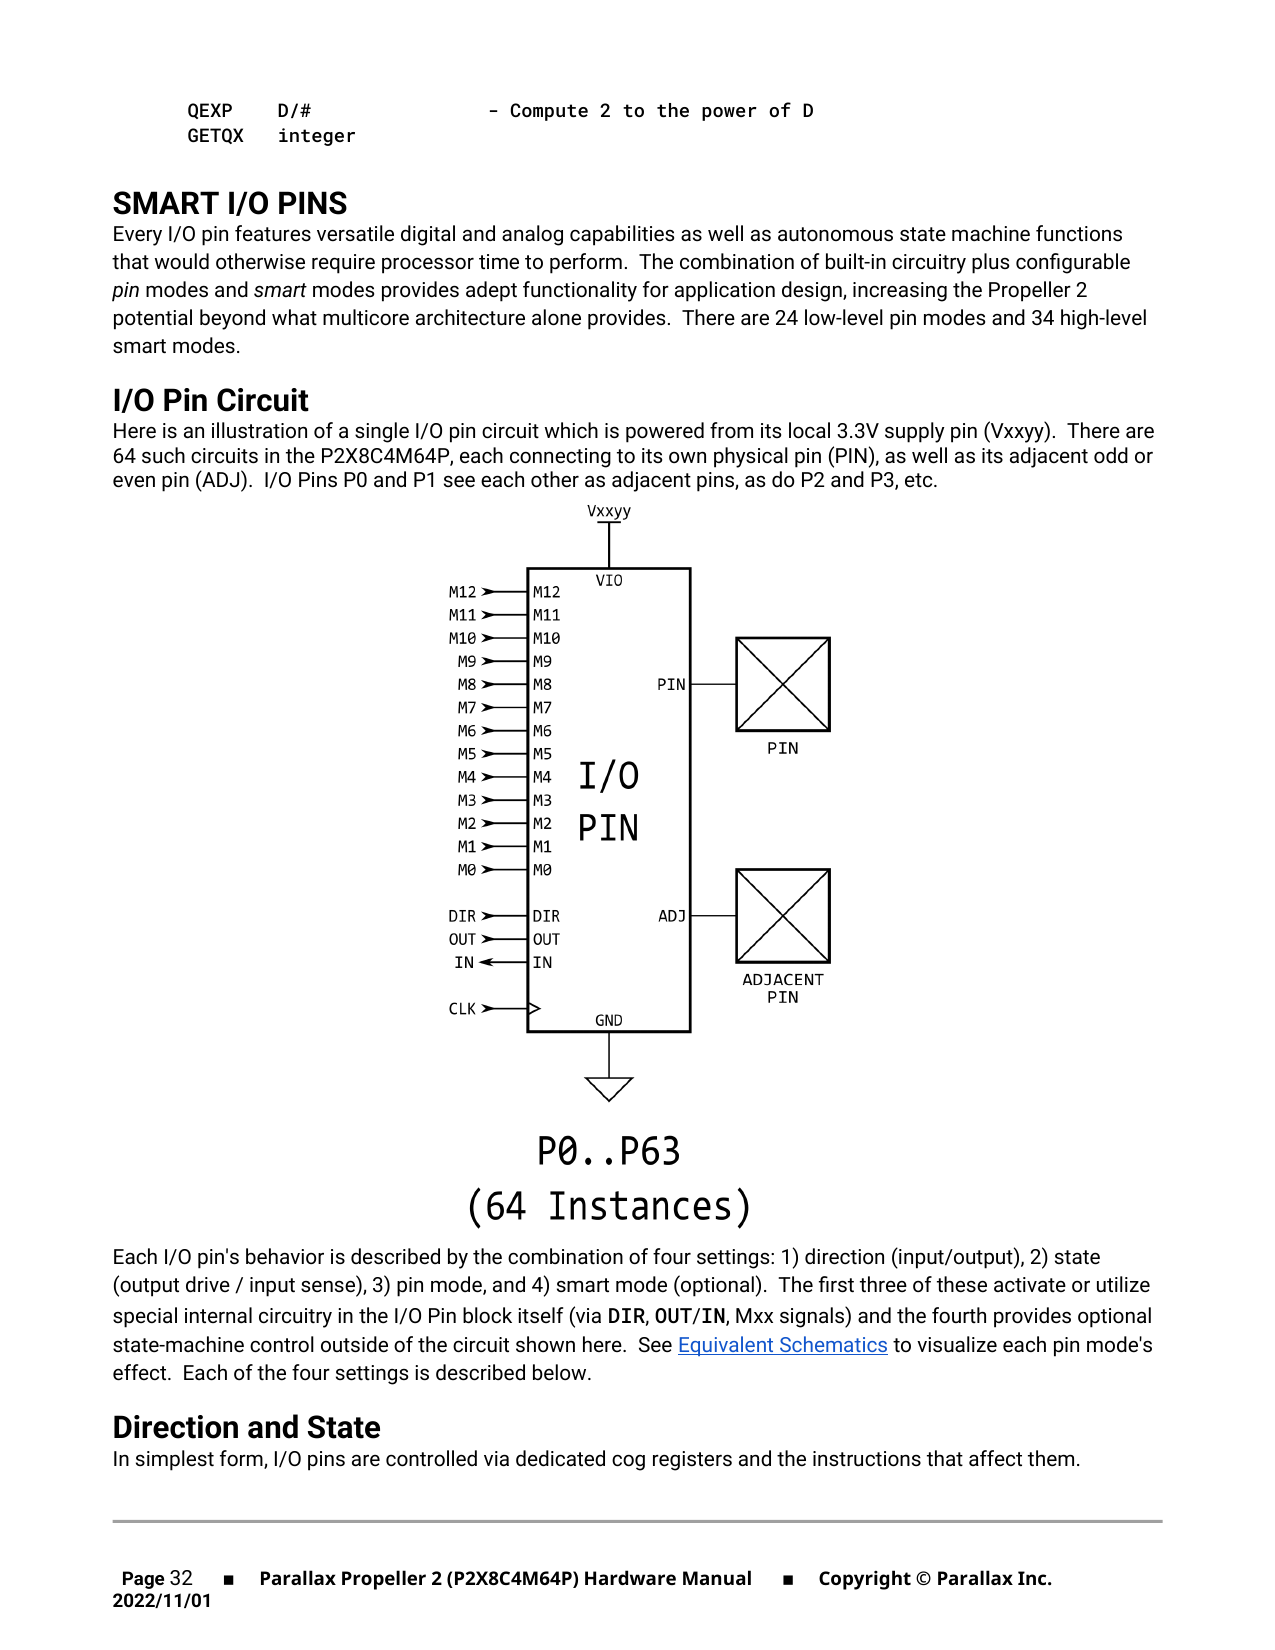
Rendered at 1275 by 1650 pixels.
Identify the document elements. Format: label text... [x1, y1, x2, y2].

title QEXP D/# - Compute 2 to the power of D [112, 98, 1162, 123]
text Here is an illustration of a single I/O pin circuit which is powered from its local 3.3V supply pin (Vxxyy). There are 64 such circuits in the P2X8C4M64P, each connecting to its own physical pin (PIN), as well as its adjacent odd or even pin (ADJ). I/O Pins P0 and P1 see each other as adjacent pins, as do P2 and P3, etc. [112, 419, 1162, 493]
title GETQX integer [112, 123, 1162, 148]
text Every I/O pin features versatile digital and analog capabilities as well as autonomous state machine functions that would otherwise require processor time to perform. The combination of built-in circuitry plus configurable pin modes and smart modes provides adept functionality for application design, increasing the Propeller 2 potential beyond what multicore architecture alone provides. There are 24 low-level pin modes and 34 high-level smart modes. [112, 222, 1162, 358]
subtitle SMART I/O PINS [112, 185, 1162, 222]
text Each I/O pin's behavior is described by the combination of four settings: 1) direction (input/output), 2) state (output drive / input sense), 3) pin mode, and 4) smart mode (optional). The first three of these activate or utilize special internal circuitry in the I/O Pin block itself (via DIR, OUT/IN, Mxx signals) and the fourth provides optional state-machine control outside of the circuit shown here. See Equivalent Schematics to visualize each pin mode's effect. Each of the four settings is described below. [112, 1245, 1162, 1385]
picture [391, 492, 884, 1246]
subtitle Direction and State [112, 1410, 1162, 1447]
subtitle I/O Pin Circuit [112, 383, 1162, 419]
text In simplest form, I/O pins are controlled via dedicated cog registers and the instructions that affect them. [112, 1447, 1162, 1471]
